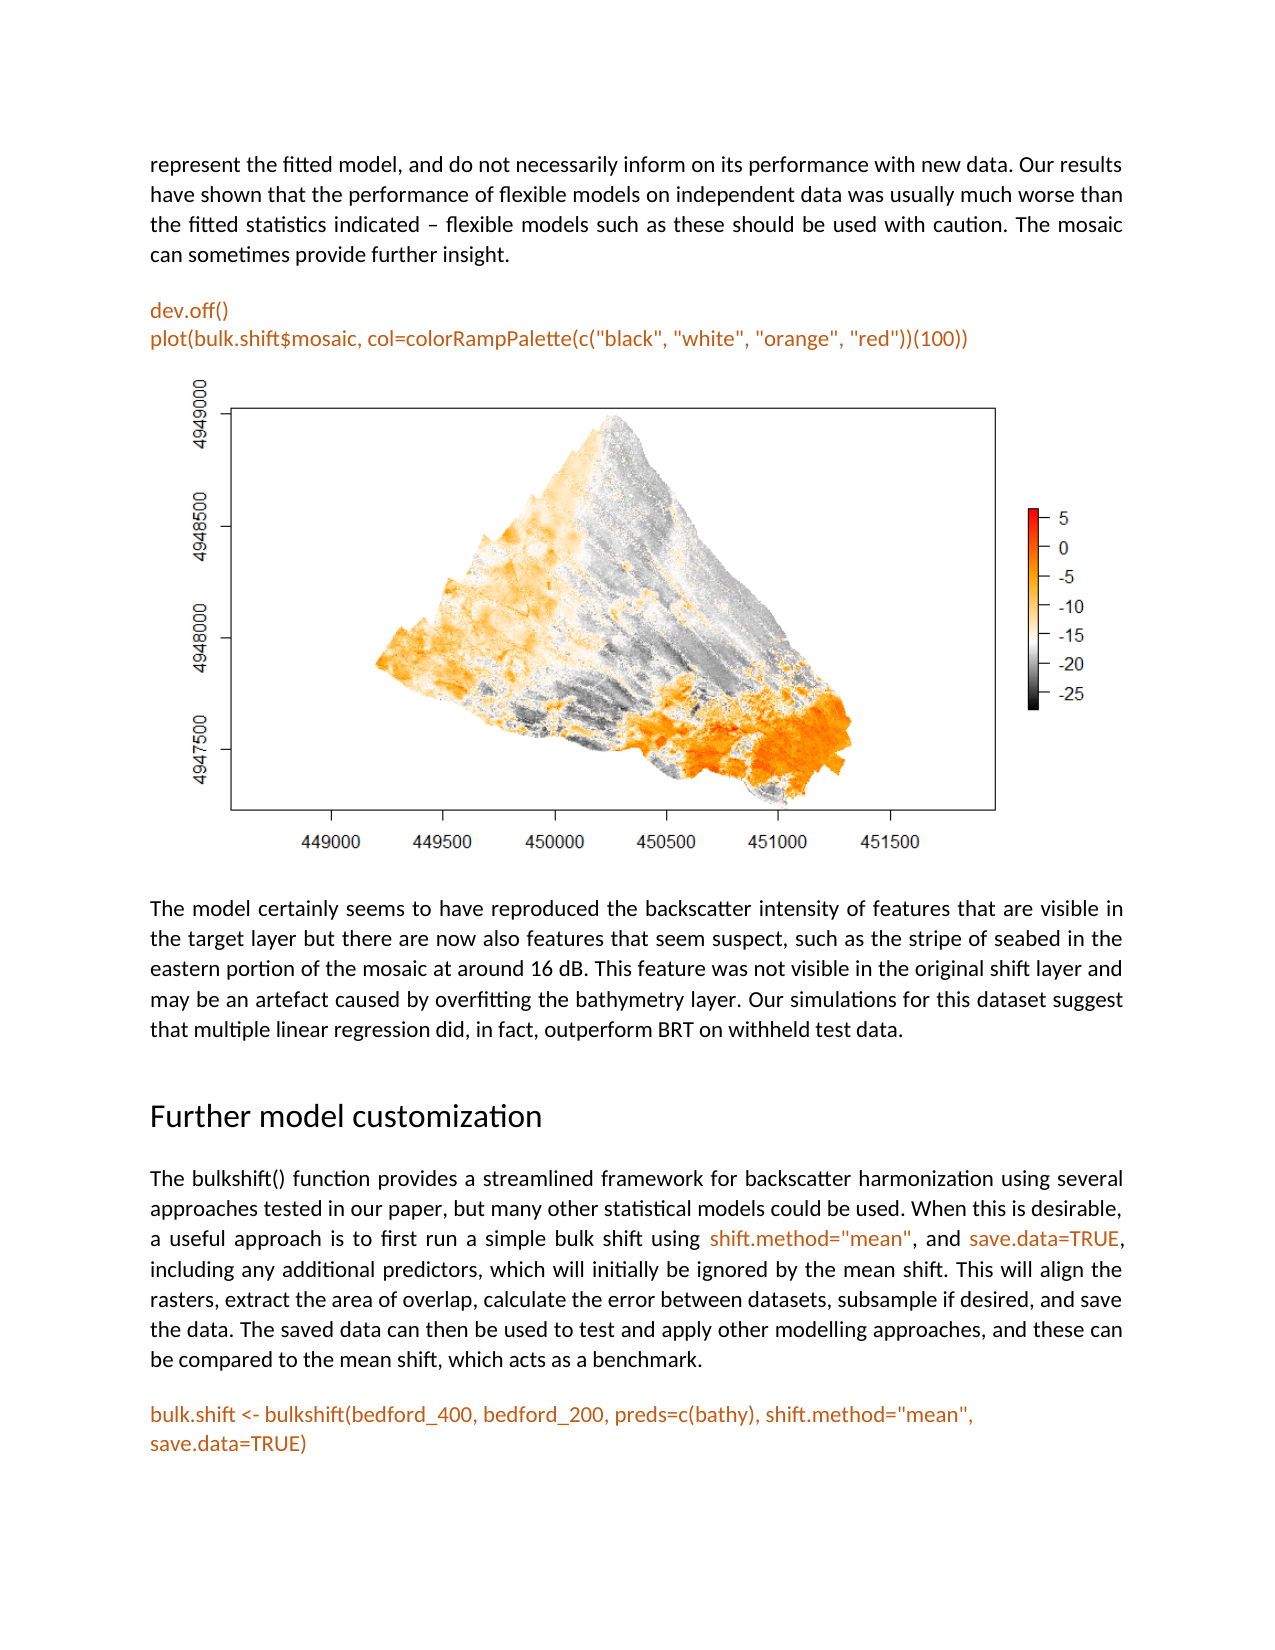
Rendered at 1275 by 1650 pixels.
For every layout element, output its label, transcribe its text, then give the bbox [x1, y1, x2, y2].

text The model certainly seems to have reproduced the backscatter intensity of features that are visible in the target layer but there are now also features that seem suspect, such as the stripe of seabed in the eastern portion of the mosaic at around 16 dB. This feature was not visible in the original shift layer and may be an artefact caused by overfitting the bathymetry layer. Our simulations for this dataset suggest that multiple linear regression did, in fact, outperform BRT on withheld test data. [150, 894, 1125, 1043]
text plot(bulk.shift$mosaic, col=colorRampPalette(c("black", "white", "orange", "red"))(100)) [150, 324, 1125, 352]
picture [171, 368, 1104, 867]
text bulk.shift <- bulkshift(bedford_400, bedford_200, preds=c(bathy), shift.method="mean", save.data=TRUE) [150, 1401, 1125, 1457]
text The bulkshift() function provides a streamlined framework for backscatter harmonization using several approaches tested in our paper, but many other statistical models could be used. When this is desirable, a useful approach is to first run a simple bulk shift using shift.method="mean", and save.data=TRUE, including any additional predictors, which will initially be ignored by the mean shift. This will align the rasters, extract the area of overlap, calculate the error between datasets, subsample if desired, and save the data. The saved data can then be used to test and apply other modelling approaches, and these can be compared to the mean shift, which acts as a benchmark. [150, 1164, 1125, 1373]
subtitle Further model customization [150, 1095, 1125, 1136]
text dev.off() [150, 296, 1125, 324]
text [150, 150, 1125, 269]
